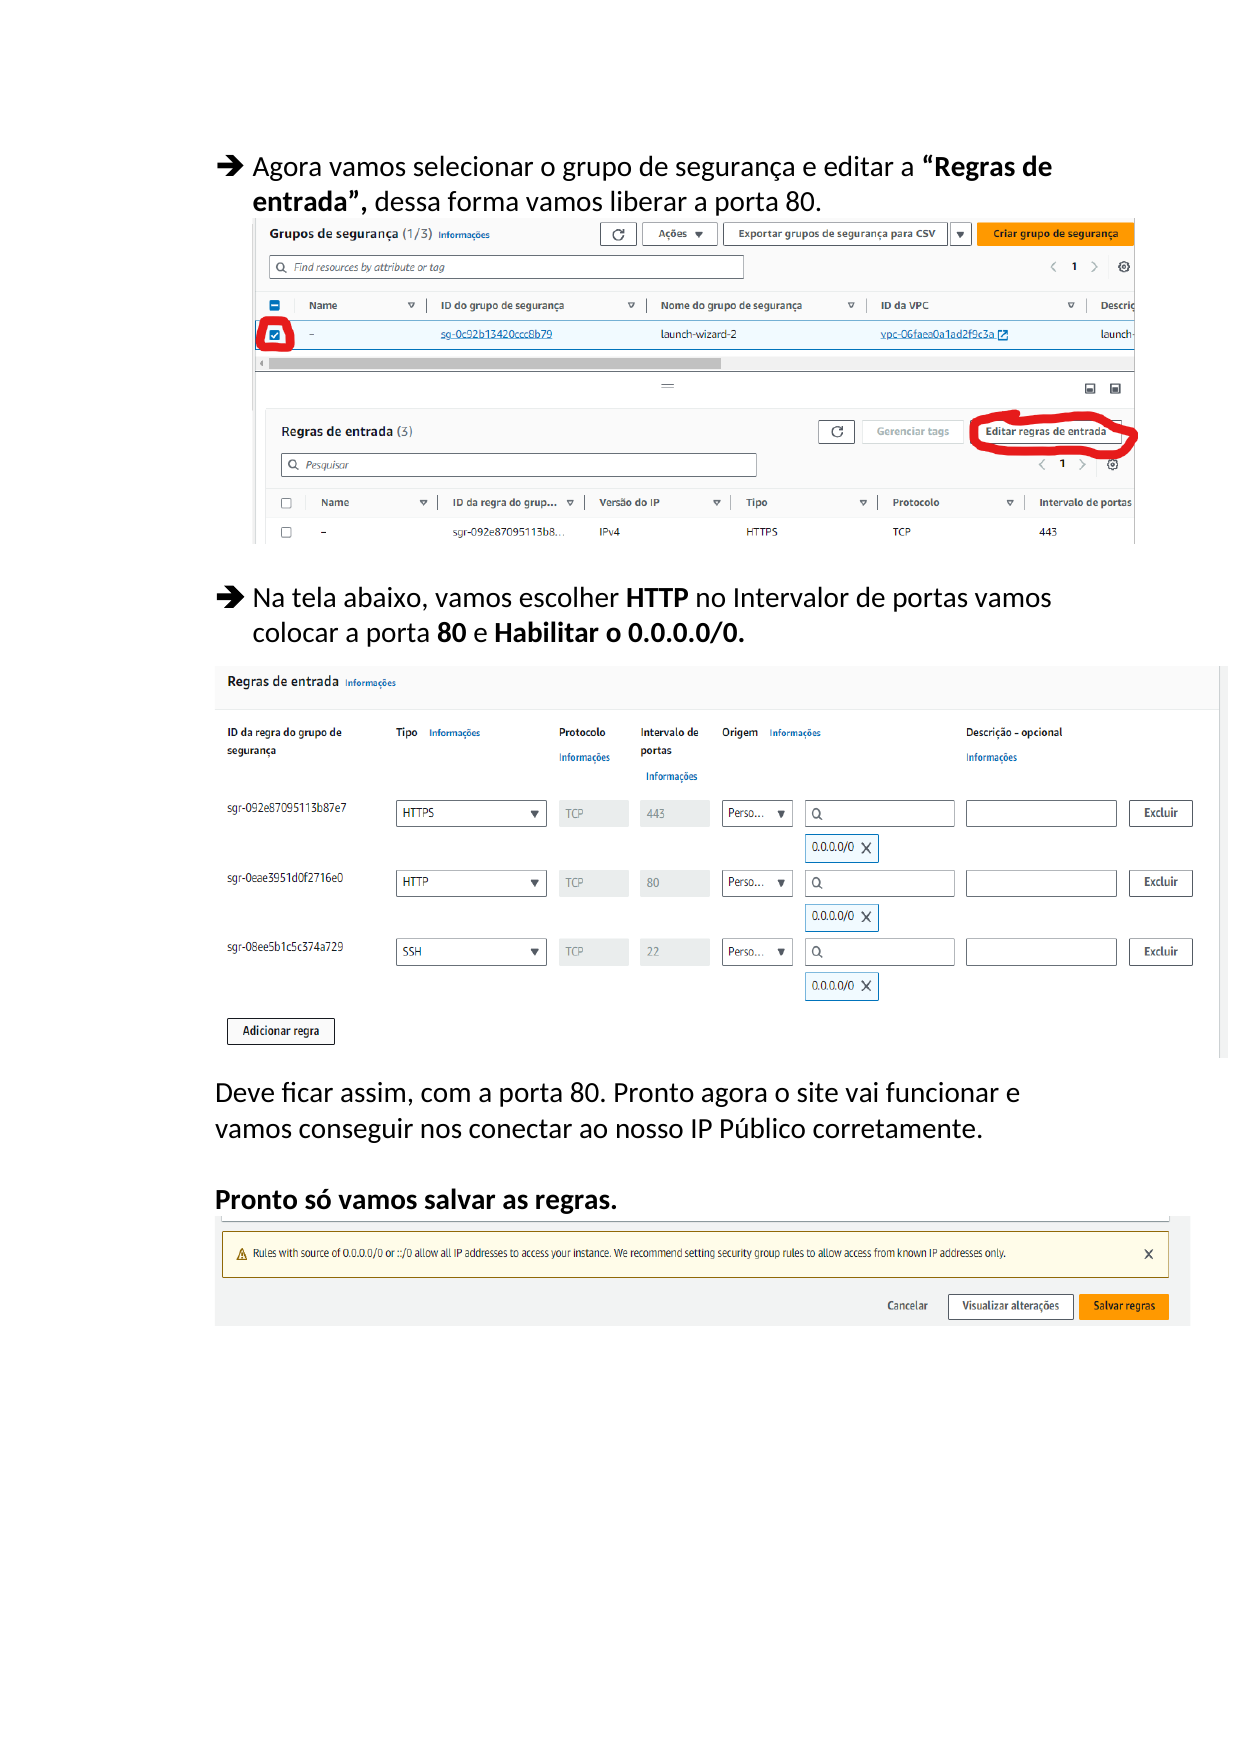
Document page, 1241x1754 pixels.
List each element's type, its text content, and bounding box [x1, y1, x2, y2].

picture [252, 218, 1138, 544]
list Deve ficar assim, com a porta 80. Pronto agora o site vai funcionar e vamos conseguir nos conectar ao nosso IP Público corretamente. [215, 1074, 1063, 1145]
list Pronto só vamos salvar as regras. [215, 1181, 1063, 1216]
picture [214, 666, 1228, 1058]
list Na tela abaixo, vamos escolher HTTP no Intervalor de portas vamos colocar a porta 80 e Habilitar o 0.0.0.0/0. [215, 579, 1063, 650]
list Agora vamos selecionar o grupo de segurança e editar a “Regras de entrada”, dessa forma vamos liberar a porta 80. [215, 148, 1063, 219]
picture [214, 1216, 1191, 1326]
